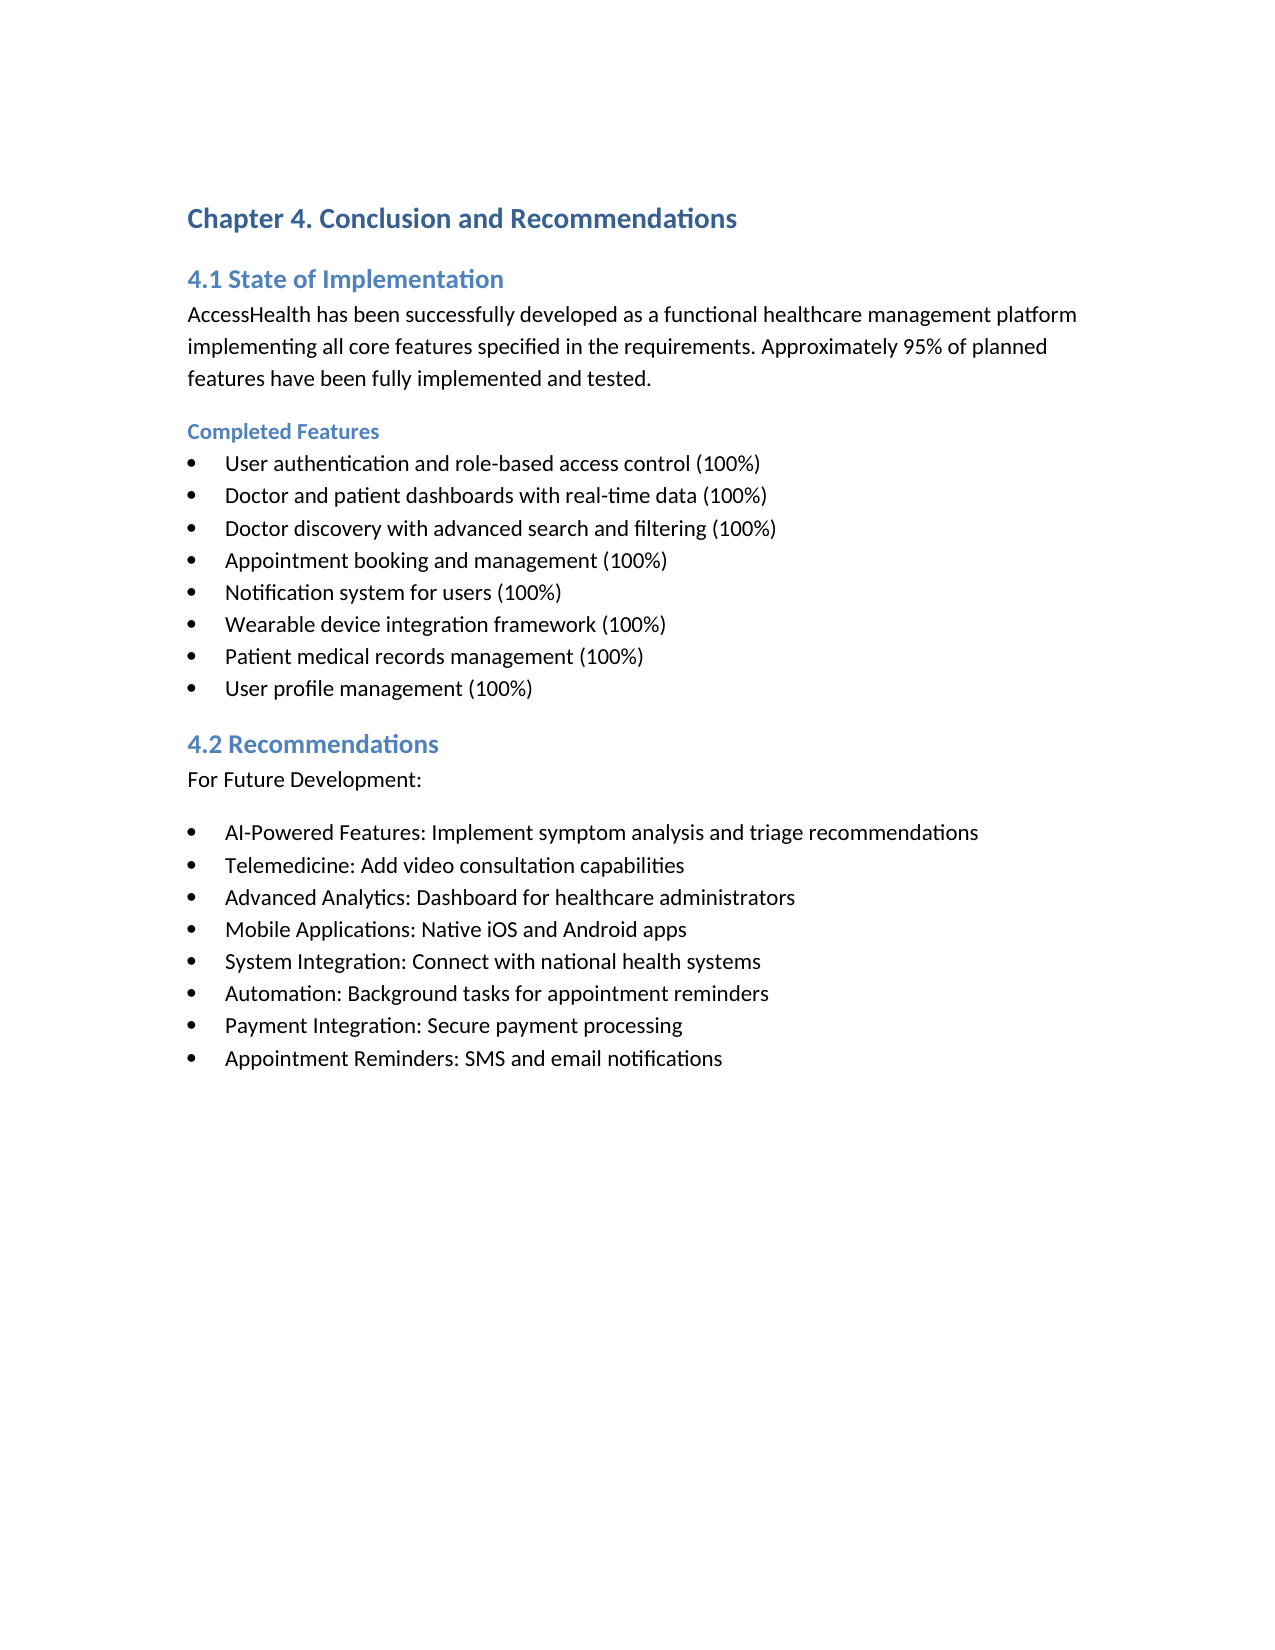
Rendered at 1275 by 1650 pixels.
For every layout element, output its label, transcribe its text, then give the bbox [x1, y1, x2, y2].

list User profile management (100%) [187, 674, 1087, 703]
list Telemedicine: Add video consultation capabilities [187, 851, 1087, 879]
subtitle Completed Features [187, 417, 1087, 445]
list Payment Integration: Secure payment processing [187, 1012, 1087, 1040]
list User authentication and role-based access control (100%) [187, 449, 1087, 477]
list Automation: Background tasks for appointment reminders [187, 979, 1087, 1007]
subtitle 4.2 Recommendations [187, 728, 1087, 761]
list Appointment Reminders: SMS and email notifications [187, 1044, 1087, 1072]
list Doctor discovery with advanced search and filtering (100%) [187, 514, 1087, 542]
subtitle 4.1 State of Implementation [187, 262, 1087, 295]
subtitle Chapter 4. Conclusion and Recommendations [187, 200, 1087, 236]
list System Integration: Connect with national health systems [187, 947, 1087, 975]
list Mobile Applications: Native iOS and Android apps [187, 915, 1087, 943]
text AccessHealth has been successfully developed as a functional healthcare management platform implementing all core features specified in the requirements. Approximately 95% of planned features have been fully implemented and tested. [187, 300, 1087, 392]
list Appointment booking and management (100%) [187, 546, 1087, 574]
list Patient medical records management (100%) [187, 642, 1087, 670]
list Wearable device integration framework (100%) [187, 610, 1087, 638]
list AI-Powered Features: Implement symptom analysis and triage recommendations [187, 818, 1087, 847]
list Advanced Analytics: Dashboard for healthcare administrators [187, 883, 1087, 911]
list Notification system for users (100%) [187, 578, 1087, 606]
list Doctor and patient dashboards with real-time data (100%) [187, 481, 1087, 509]
text For Future Development: [187, 766, 1087, 793]
